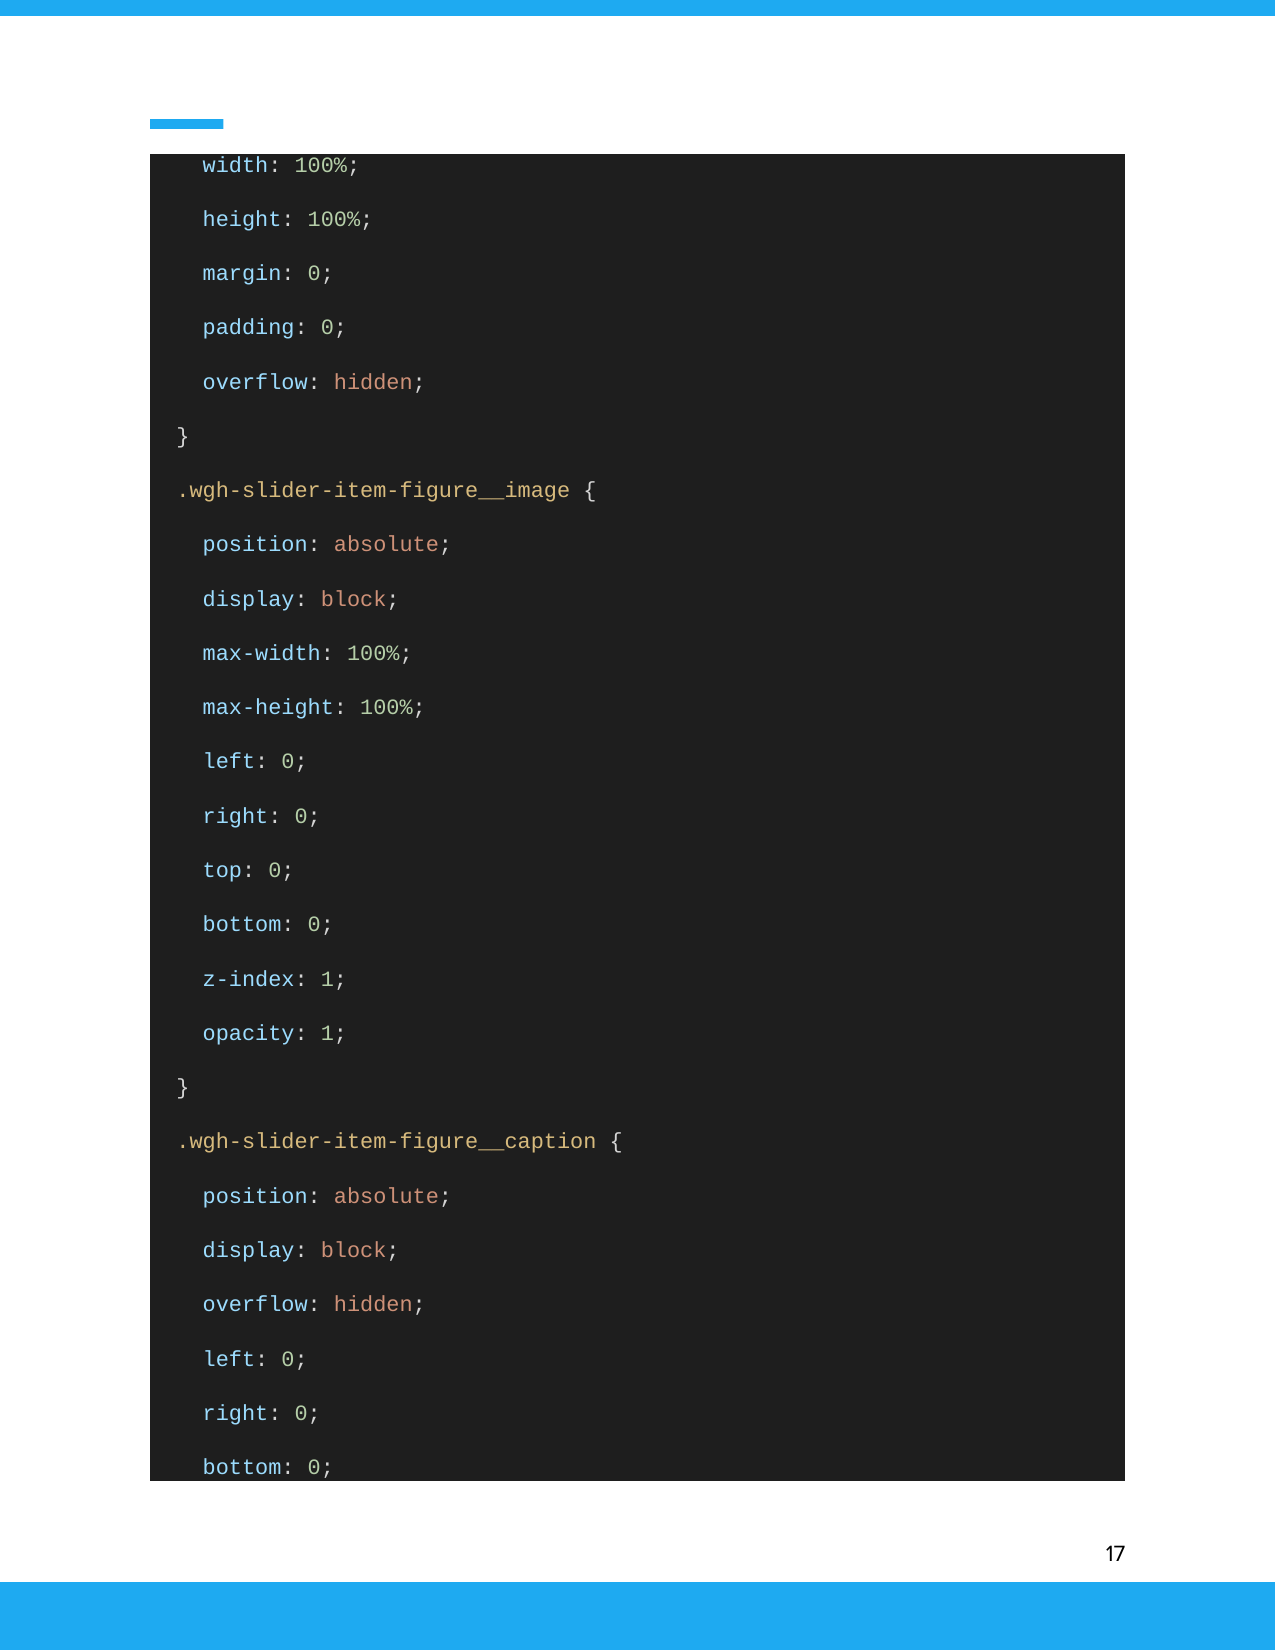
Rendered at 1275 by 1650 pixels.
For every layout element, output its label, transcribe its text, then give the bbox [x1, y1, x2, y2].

text z-index: 1; [150, 968, 1125, 993]
text } [150, 1076, 1125, 1101]
picture [0, 0, 1275, 16]
text position: absolute; [150, 1185, 1125, 1210]
text max-height: 100%; [150, 696, 1125, 721]
text .wgh-slider-item-figure__image { [150, 479, 1125, 504]
text overflow: hidden; [150, 371, 1125, 396]
text right: 0; [150, 1402, 1125, 1427]
text top: 0; [150, 859, 1125, 884]
text opacity: 1; [150, 1022, 1125, 1047]
text max-width: 100%; [150, 642, 1125, 667]
text left: 0; [150, 1348, 1125, 1372]
text .wgh-slider-item-figure__caption { [150, 1131, 1125, 1155]
text overflow: hidden; [150, 1293, 1125, 1318]
text width: 100%; [150, 154, 1125, 178]
text display: block; [150, 588, 1125, 613]
text display: block; [150, 1239, 1125, 1264]
text padding: 0; [150, 317, 1125, 341]
text height: 100%; [150, 208, 1125, 233]
text right: 0; [150, 805, 1125, 830]
text } [150, 425, 1125, 450]
picture [150, 119, 224, 129]
text position: absolute; [150, 534, 1125, 558]
text bottom: 0; [150, 1456, 1125, 1481]
text bottom: 0; [150, 913, 1125, 938]
text margin: 0; [150, 262, 1125, 287]
picture [0, 1582, 1275, 1650]
text left: 0; [150, 751, 1125, 776]
